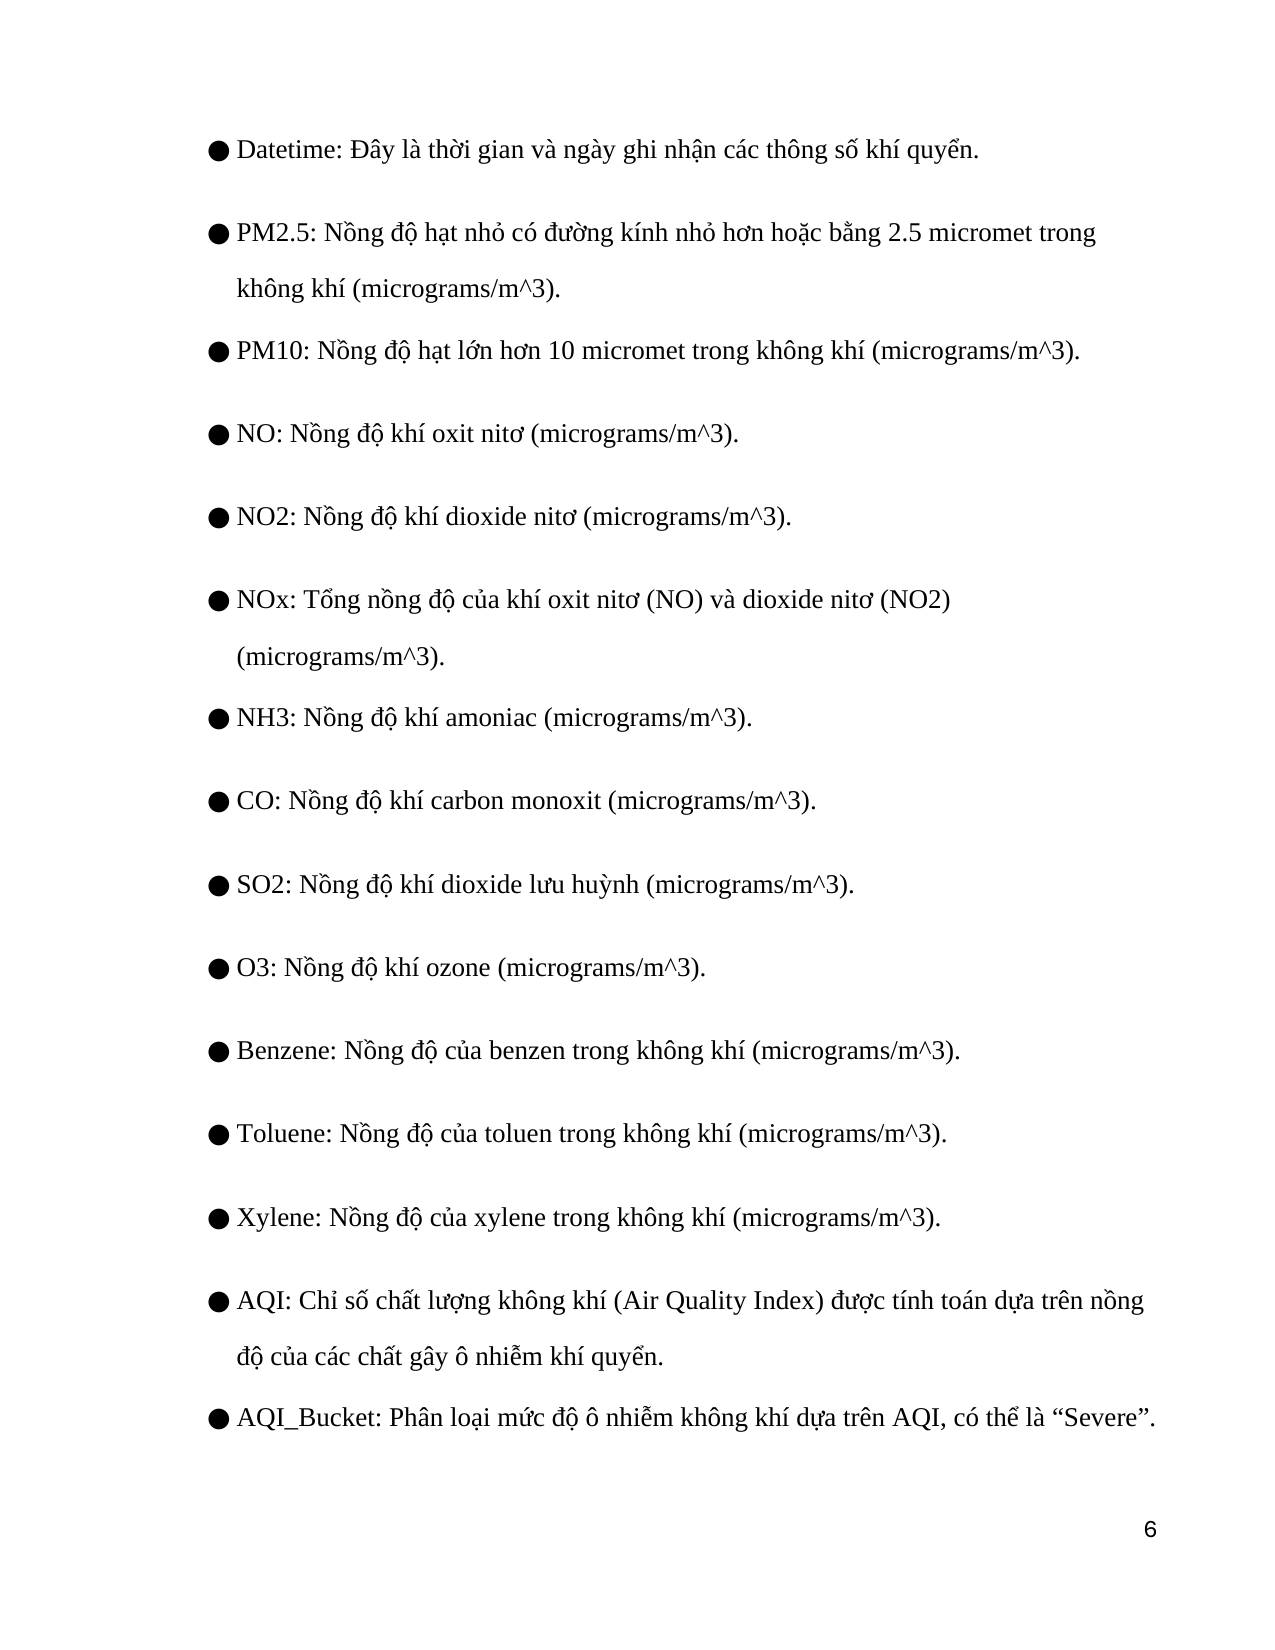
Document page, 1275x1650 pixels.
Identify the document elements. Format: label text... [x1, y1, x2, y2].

list AQI_Bucket: Phân loại mức độ ô nhiễm không khí dựa trên AQI, có thể là “Severe”. [207, 1387, 1157, 1442]
list NOx: Tổng nồng độ của khí oxit nitơ (NO) và dioxide nitơ (NO2) (micrograms/m^3). [207, 569, 1157, 671]
list PM2.5: Nồng độ hạt nhỏ có đường kính nhỏ hơn hoặc bằng 2.5 micromet trong không khí (micrograms/m^3). [207, 201, 1157, 303]
list CO: Nồng độ khí carbon monoxit (micrograms/m^3). [207, 770, 1157, 825]
list NH3: Nồng độ khí amoniac (micrograms/m^3). [207, 686, 1157, 742]
list Benzene: Nồng độ của benzen trong không khí (micrograms/m^3). [207, 1019, 1157, 1075]
list O3: Nồng độ khí ozone (micrograms/m^3). [207, 936, 1157, 992]
list Datetime: Đây là thời gian và ngày ghi nhận các thông số khí quyển. [207, 118, 1157, 174]
list PM10: Nồng độ hạt lớn hơn 10 micromet trong không khí (micrograms/m^3). [207, 319, 1157, 374]
list SO2: Nồng độ khí dioxide lưu huỳnh (micrograms/m^3). [207, 853, 1157, 908]
list NO: Nồng độ khí oxit nitơ (micrograms/m^3). [207, 402, 1157, 458]
list Toluene: Nồng độ của toluen trong không khí (micrograms/m^3). [207, 1103, 1157, 1158]
list NO2: Nồng độ khí dioxide nitơ (micrograms/m^3). [207, 486, 1157, 541]
list AQI: Chỉ số chất lượng không khí (Air Quality Index) được tính toán dựa trên nồng độ của các chất gây ô nhiễm khí quyển. [207, 1269, 1157, 1371]
list Xylene: Nồng độ của xylene trong không khí (micrograms/m^3). [207, 1186, 1157, 1241]
